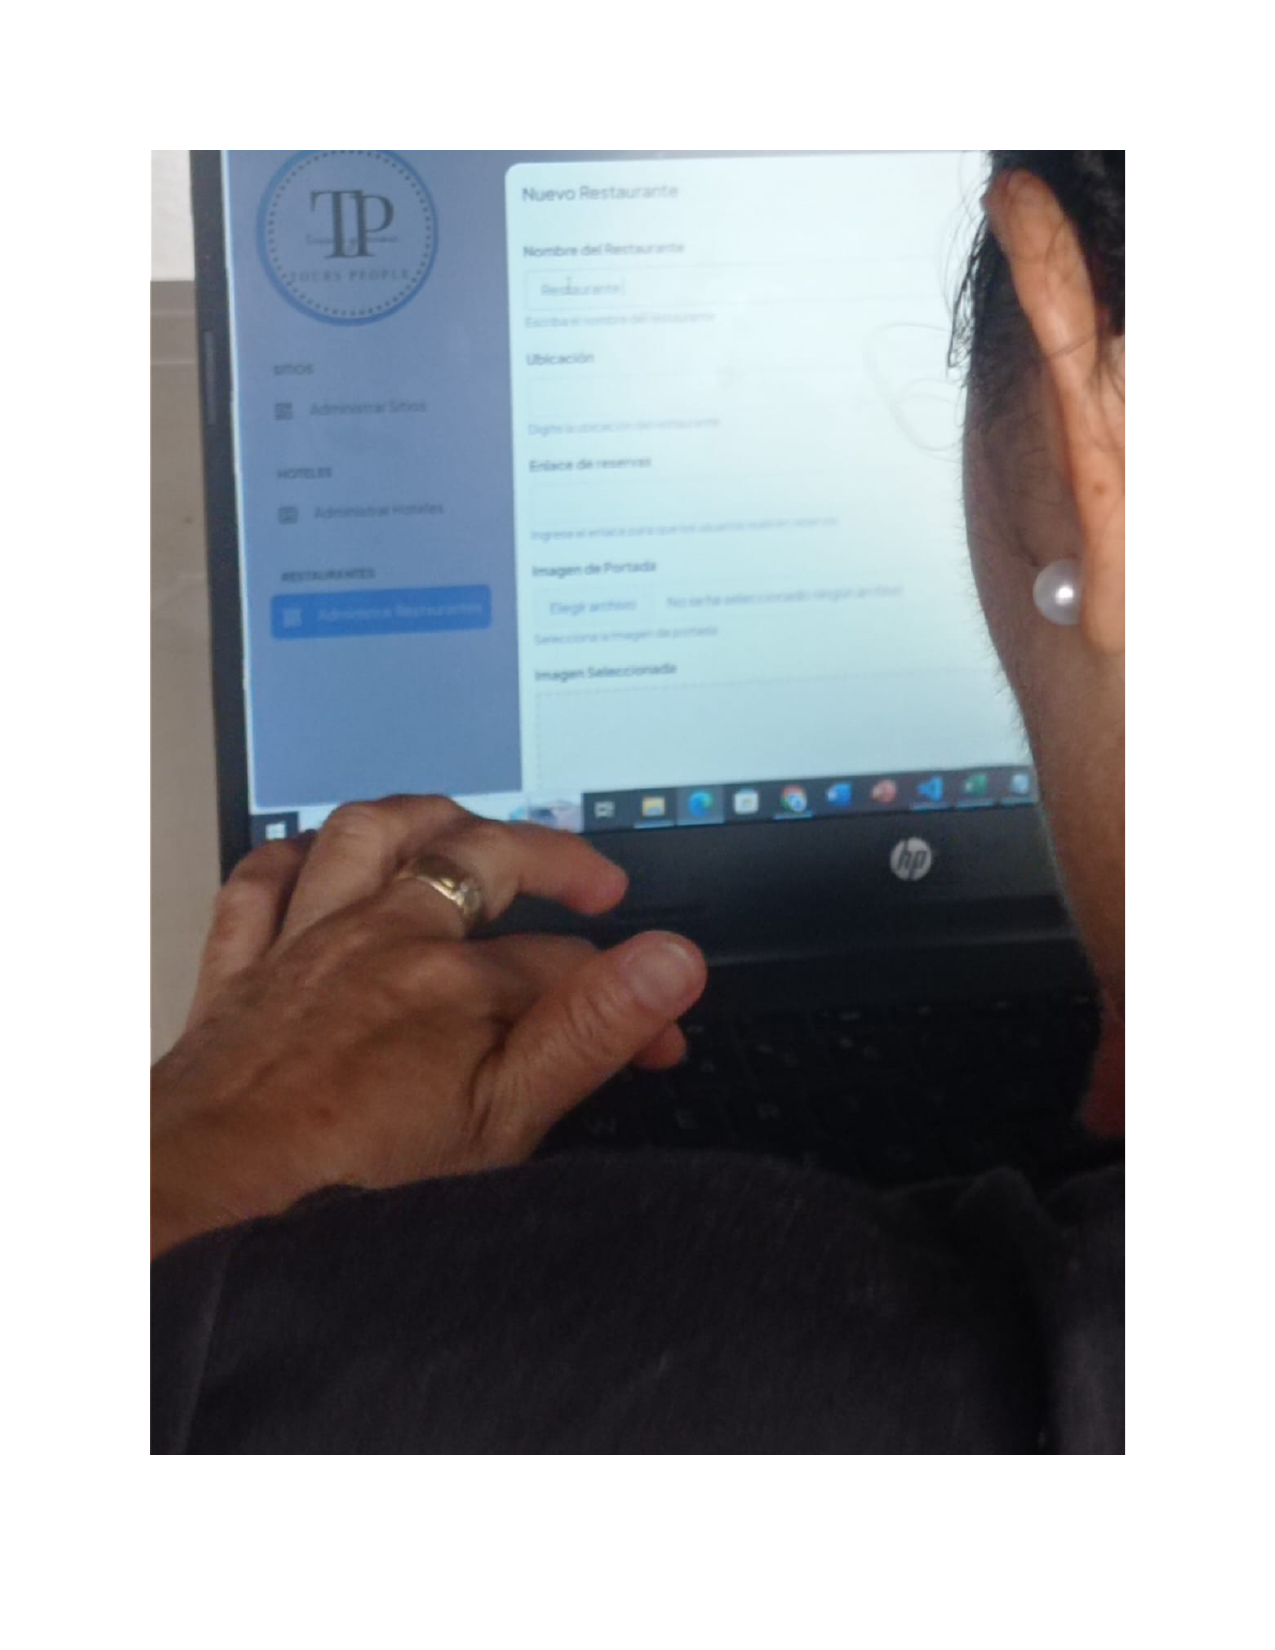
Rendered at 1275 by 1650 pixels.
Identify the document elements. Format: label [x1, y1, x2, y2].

picture [150, 150, 1125, 1455]
